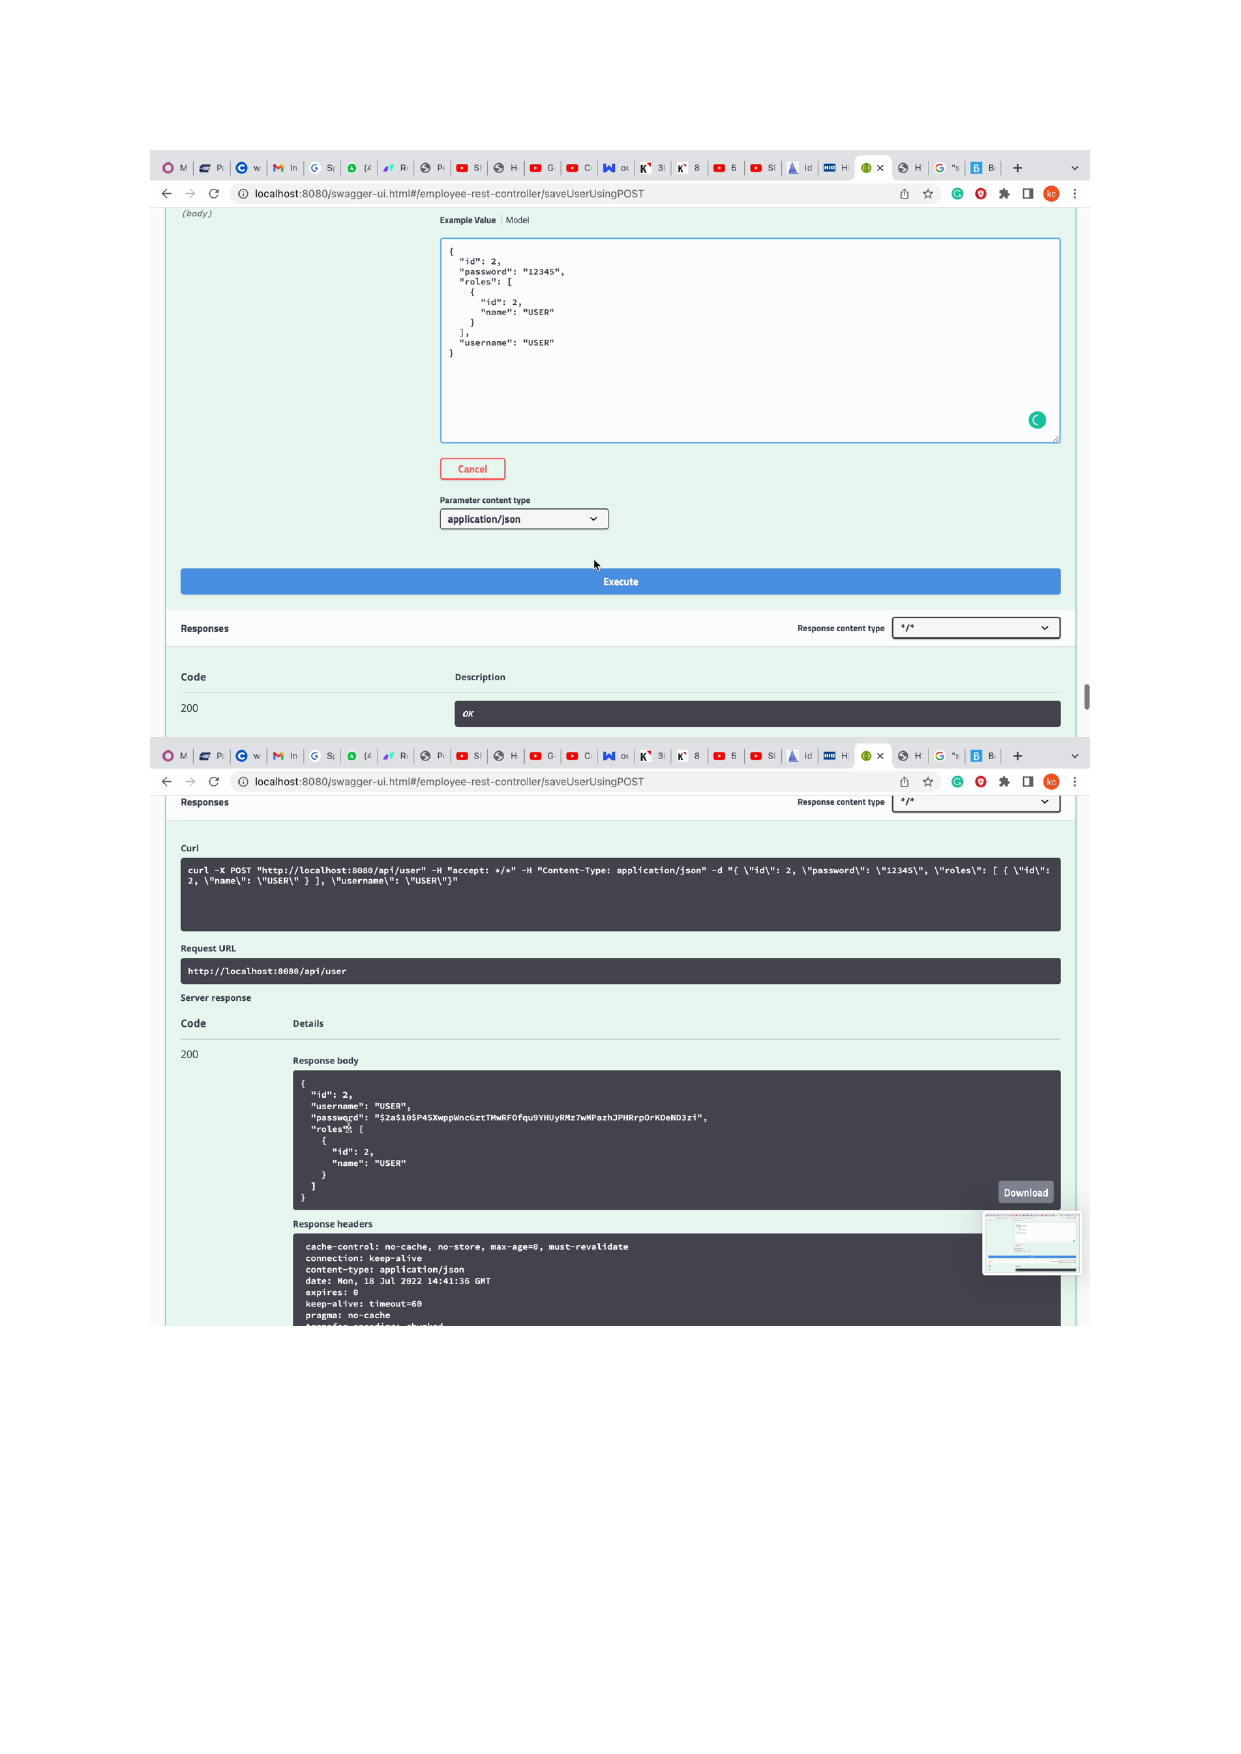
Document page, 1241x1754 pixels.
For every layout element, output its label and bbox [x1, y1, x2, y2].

picture [150, 150, 1091, 1326]
